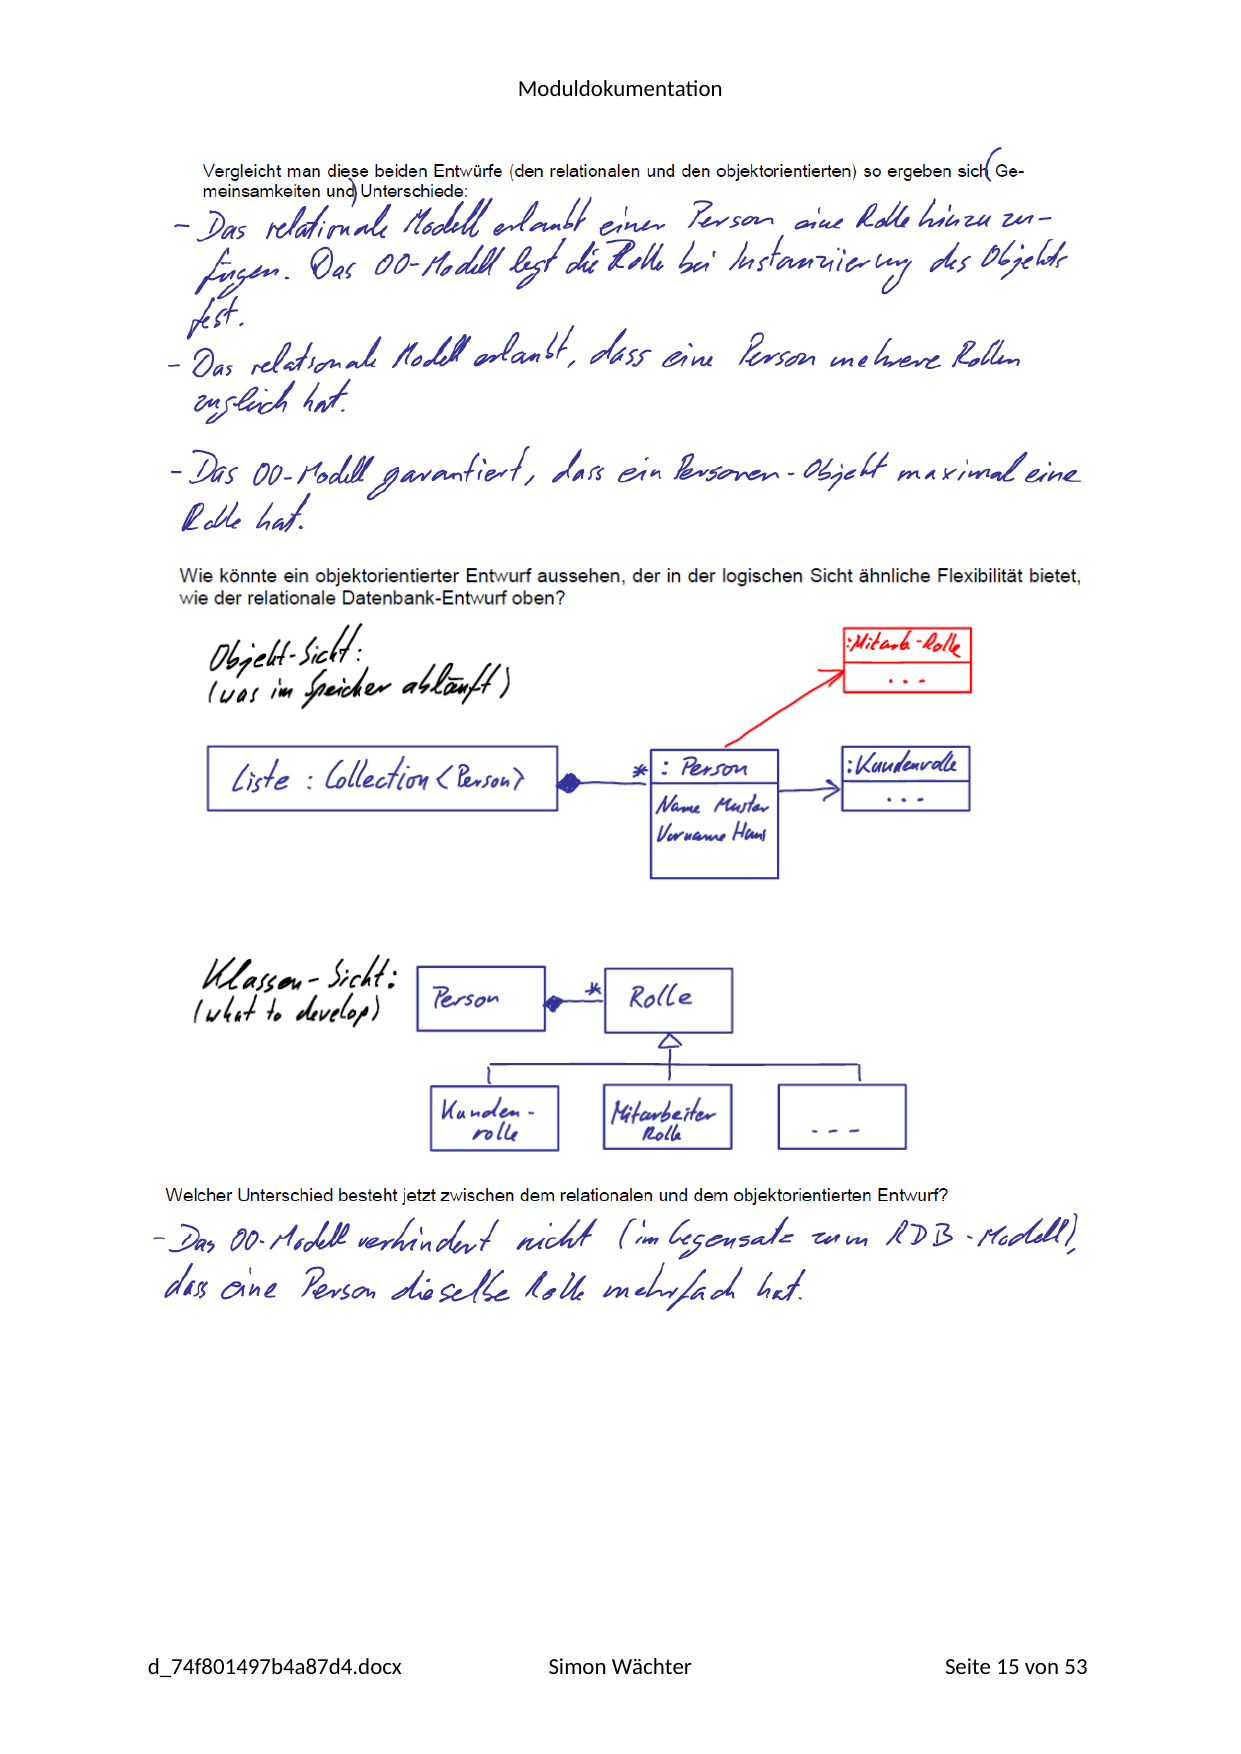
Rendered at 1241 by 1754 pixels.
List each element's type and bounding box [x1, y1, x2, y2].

picture [147, 1181, 1093, 1315]
picture [147, 147, 1093, 539]
picture [147, 557, 1093, 1163]
